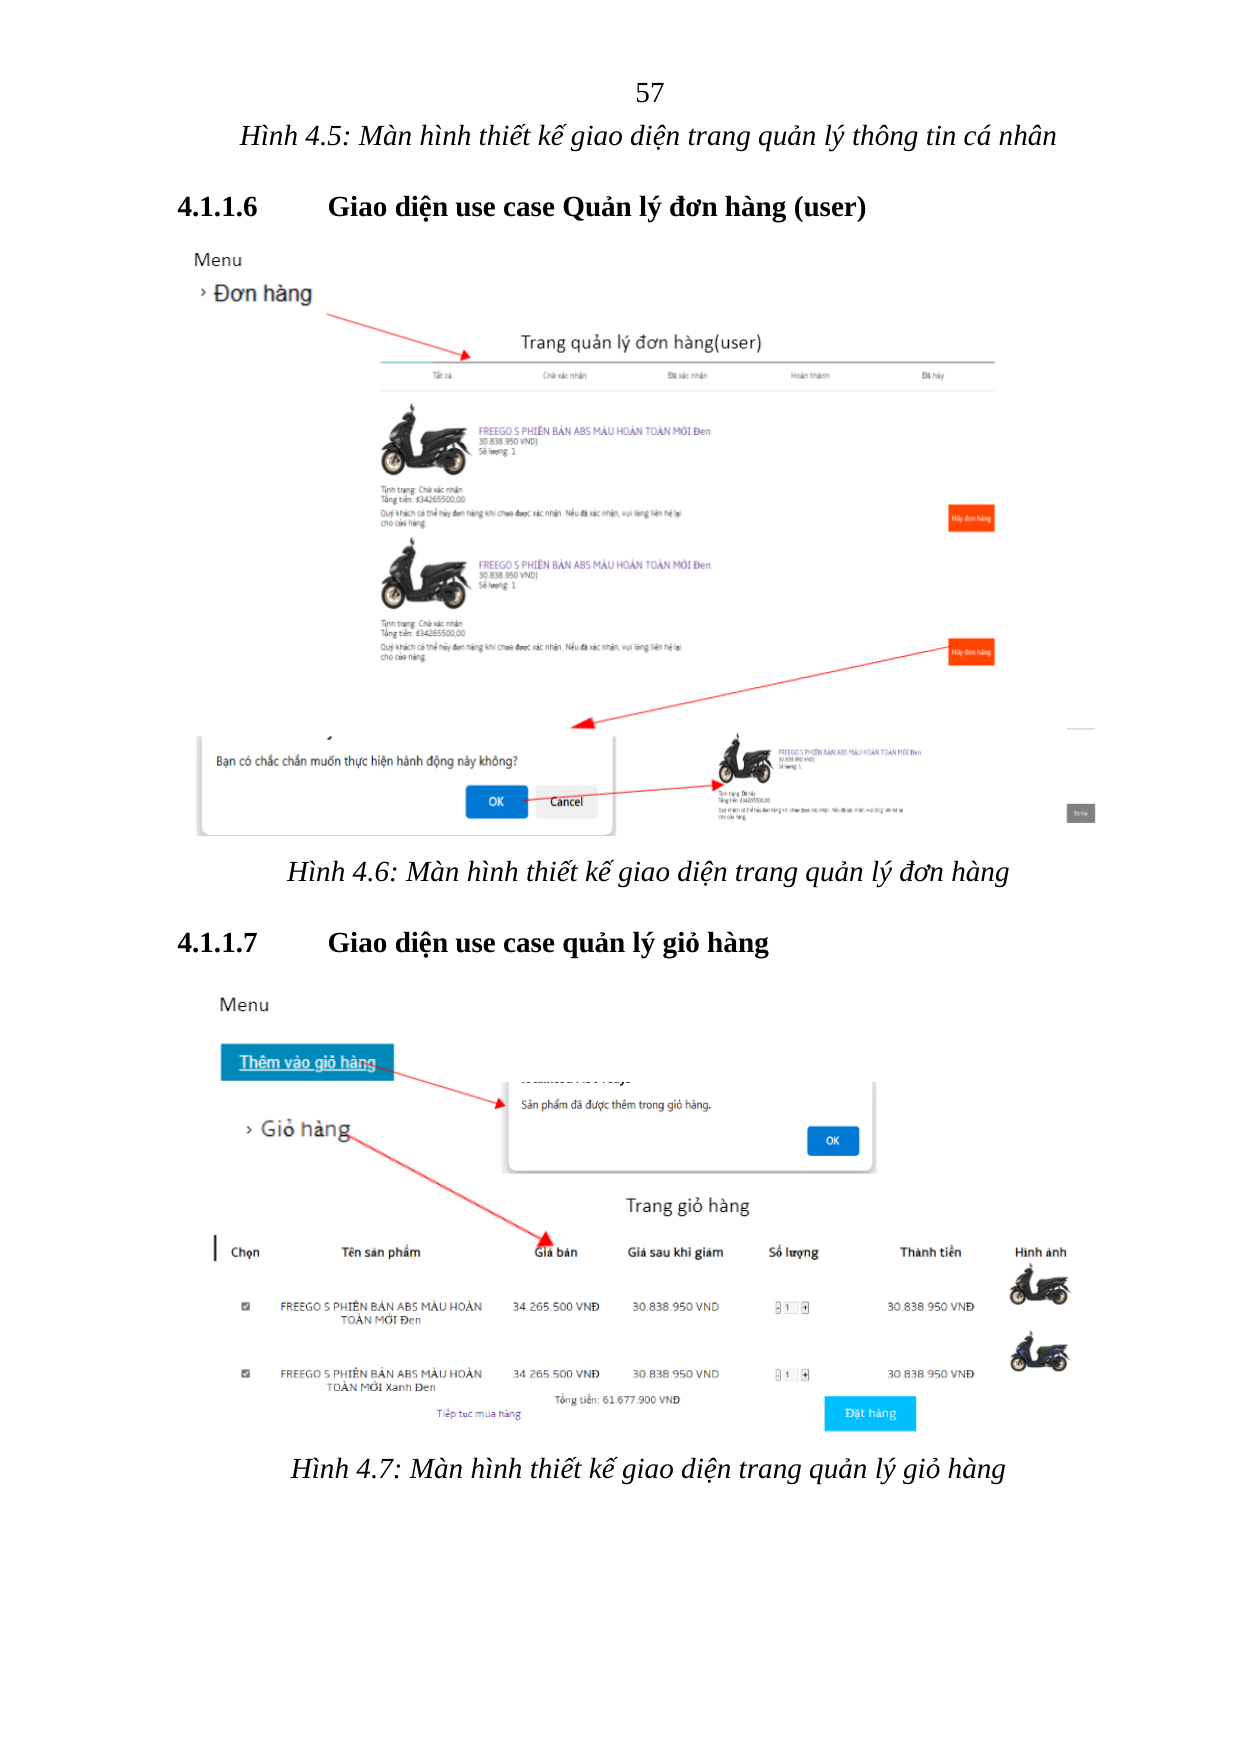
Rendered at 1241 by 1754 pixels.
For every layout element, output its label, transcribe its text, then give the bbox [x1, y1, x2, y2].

picture [177, 245, 1123, 844]
subtitle Giao diện use case Quản lý đơn hàng (user) [177, 189, 1122, 223]
picture [177, 981, 1123, 1441]
subtitle Giao diện use case quản lý giỏ hàng [177, 925, 1122, 958]
text Hình 4.6: Màn hình thiết kế giao diện trang quản lý đơn hàng [177, 854, 1122, 887]
text Hình 4.5: Màn hình thiết kế giao diện trang quản lý thông tin cá nhân [177, 118, 1122, 152]
text Hình 4.7: Màn hình thiết kế giao diện trang quản lý giỏ hàng [177, 1451, 1122, 1484]
